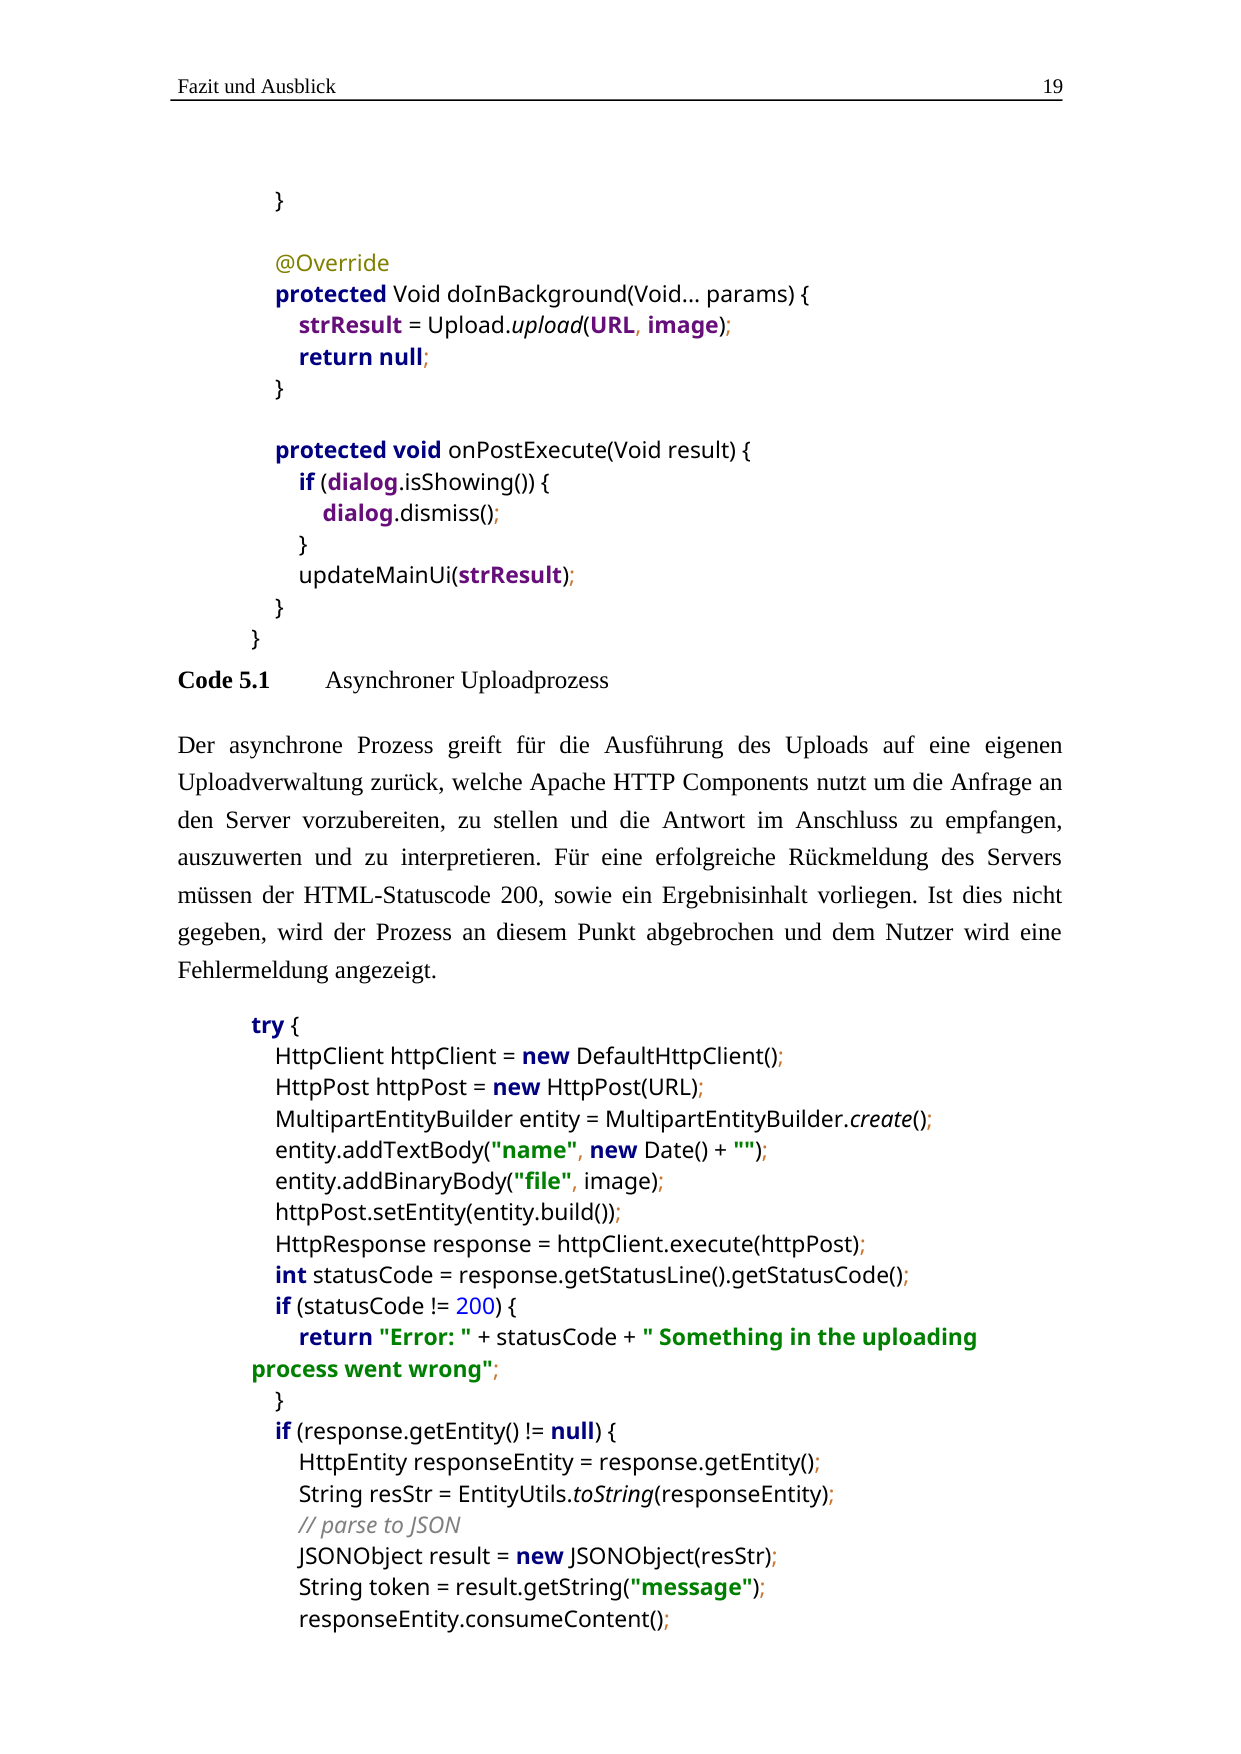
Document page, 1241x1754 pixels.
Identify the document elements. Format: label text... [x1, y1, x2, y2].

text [251, 184, 1063, 653]
text Der asynchrone Prozess greift für die Ausführung des Uploads auf eine eigenen Uploadverwaltung zurück, welche Apache HTTP Components nutzt um die Anfrage an den Server vorzubereiten, zu stellen und die Antwort im Anschluss zu empfangen, auszuwerten und zu interpretieren. Für eine erfolgreiche Rückmeldung des Servers müssen der HTML-Statuscode 200, sowie ein Ergebnisinhalt vorliegen. Ist dies nicht gegeben, wird der Prozess an diesem Punkt abgebrochen und dem Nutzer wird eine Fehlermeldung angezeigt. [177, 721, 1063, 984]
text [251, 1009, 1063, 1634]
